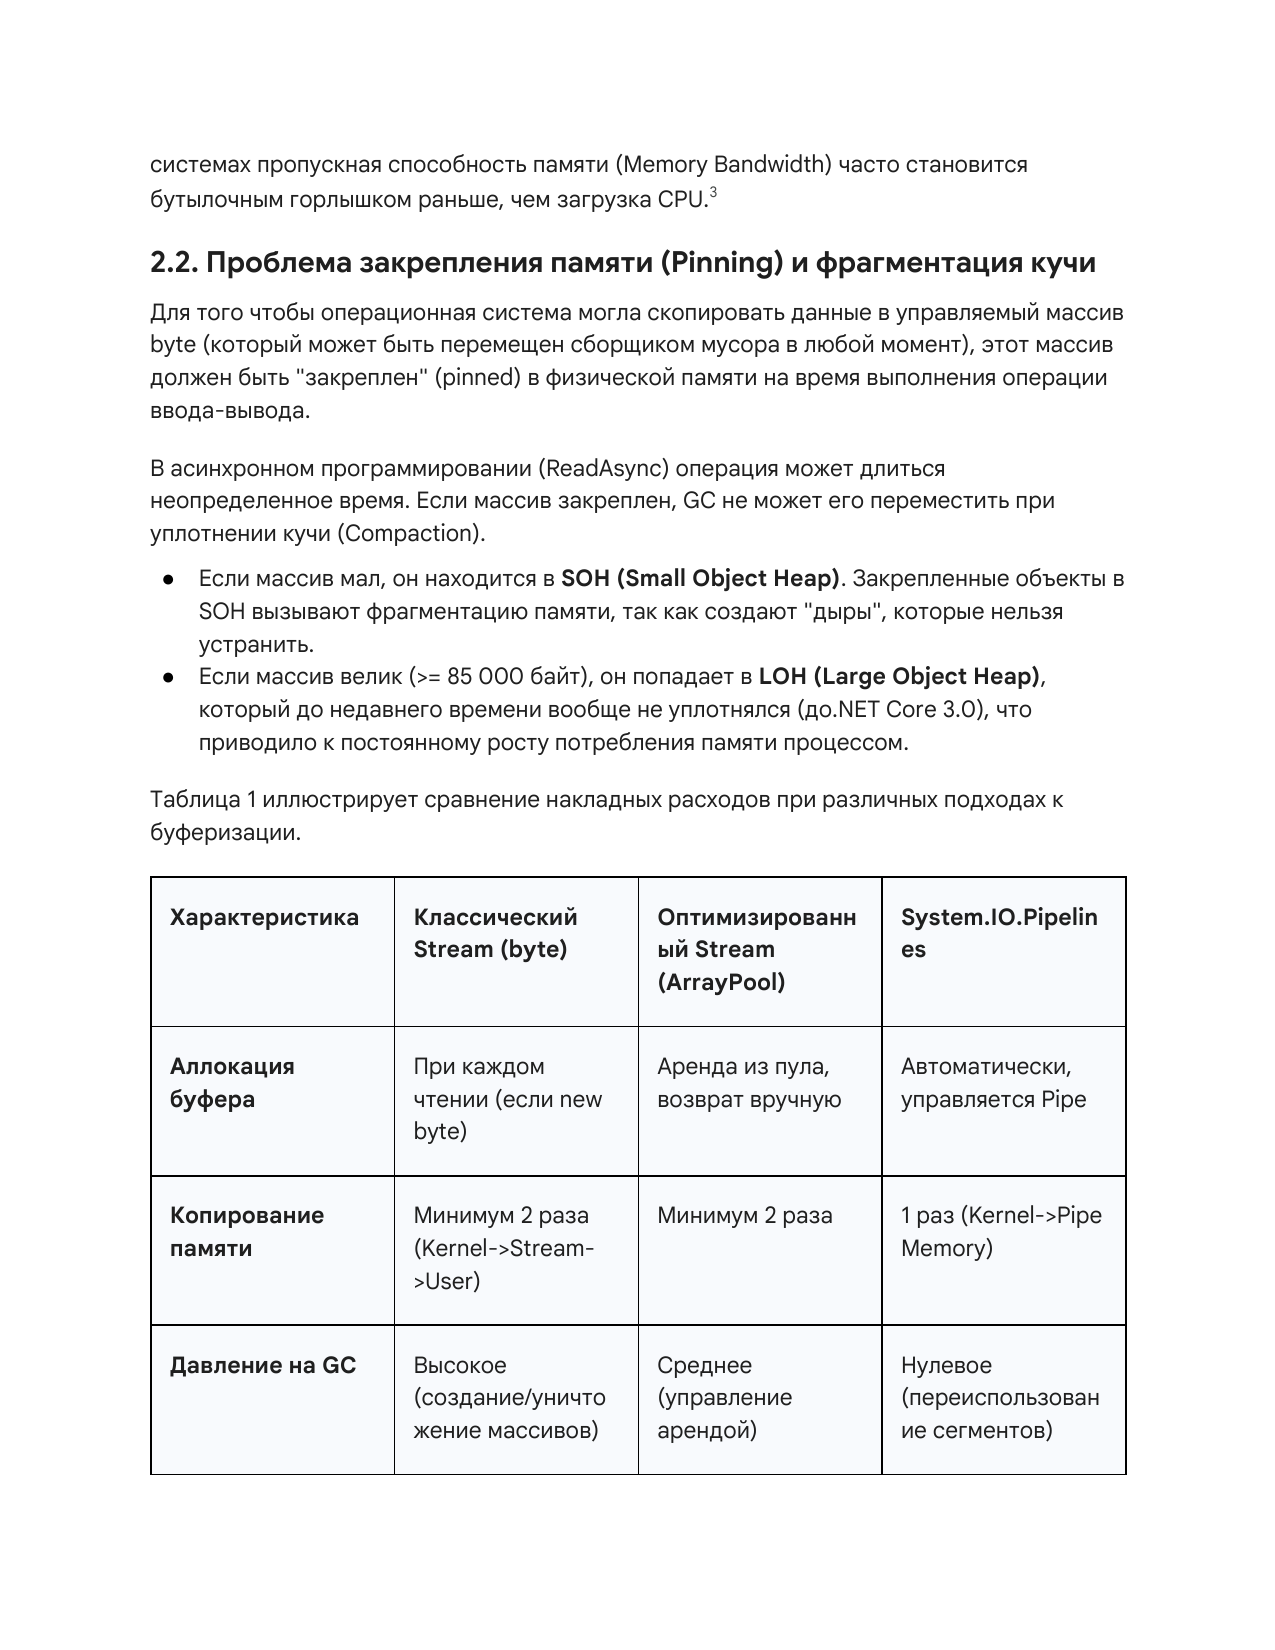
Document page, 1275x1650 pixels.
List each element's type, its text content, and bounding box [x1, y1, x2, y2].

table_cell Давление на GC [152, 1326, 394, 1474]
table_cell Нулевое (переиспользование сегментов) [883, 1326, 1125, 1474]
table_cell 1 раз (Kernel->Pipe Memory) [883, 1177, 1125, 1324]
list Если массив велик (>= 85 000 байт), он попадает в LOH (Large Object Heap), который до недавнего времени вообще не уплотнялся (до.NET Core 3.0), что приводило к постоянному росту потребления памяти процессом. [161, 663, 1125, 757]
table_header Характеристика [152, 878, 394, 1026]
table_header Оптимизированный Stream (ArrayPool) [639, 878, 881, 1026]
table_cell Высокое (создание/уничтожение массивов) [395, 1326, 638, 1474]
table_cell Минимум 2 раза (Kernel->Stream->User) [395, 1177, 638, 1324]
table_cell Среднее (управление арендой) [639, 1326, 881, 1474]
table_cell Минимум 2 раза [639, 1177, 881, 1324]
text Для того чтобы операционная система могла скопировать данные в управляемый массив byte (который может быть перемещен сборщиком мусора в любой момент), этот массив должен быть "закреплен" (pinned) в физической памяти на время выполнения операции ввода-вывода. [150, 298, 1125, 425]
table_cell Автоматически, управляется Pipe [883, 1027, 1125, 1175]
table_cell Аллокация буфера [152, 1027, 394, 1175]
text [150, 150, 1125, 214]
table_cell При каждом чтении (если new byte) [395, 1027, 638, 1175]
list Если массив мал, он находится в SOH (Small Object Heap). Закрепленные объекты в SOH вызывают фрагментацию памяти, так как создают "дыры", которые нельзя устранить. [161, 564, 1125, 659]
table_header System.IO.Pipelines [883, 878, 1125, 1026]
table_cell Аренда из пула, возврат вручную [639, 1027, 881, 1175]
subtitle 2.2. Проблема закрепления памяти (Pinning) и фрагментация кучи [150, 244, 1125, 280]
table_header Классический Stream (byte) [395, 878, 638, 1026]
text В асинхронном программировании (ReadAsync) операция может длиться неопределенное время. Если массив закреплен, GC не может его переместить при уплотнении кучи (Compaction). [150, 454, 1125, 548]
table_cell Копирование памяти [152, 1177, 394, 1324]
text Таблица 1 иллюстрирует сравнение накладных расходов при различных подходах к буферизации. [150, 786, 1125, 847]
